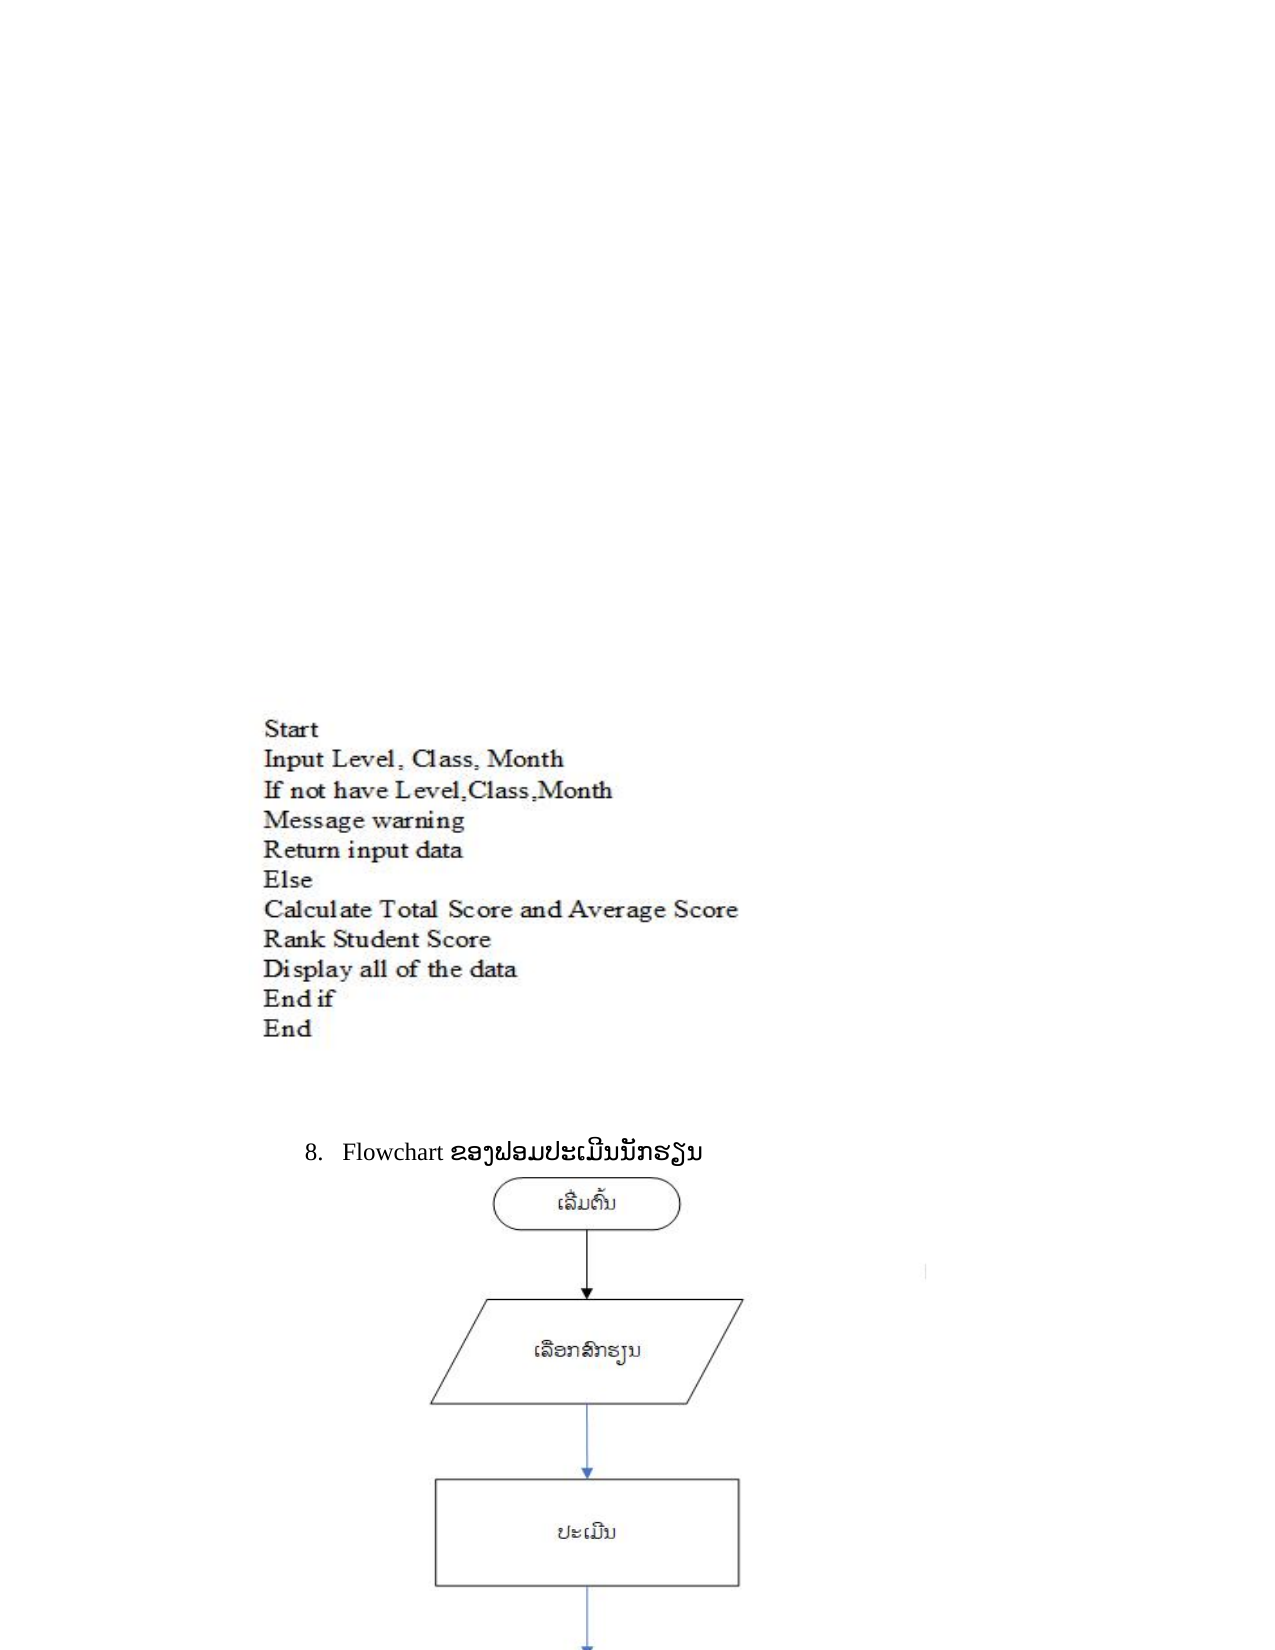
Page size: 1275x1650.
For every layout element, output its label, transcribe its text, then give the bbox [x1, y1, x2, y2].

picture [248, 673, 1036, 1087]
picture [418, 1176, 927, 1650]
list Flowchart ຂອງຟອມປະເມີນນັກຮຽນ [304, 1137, 1125, 1166]
